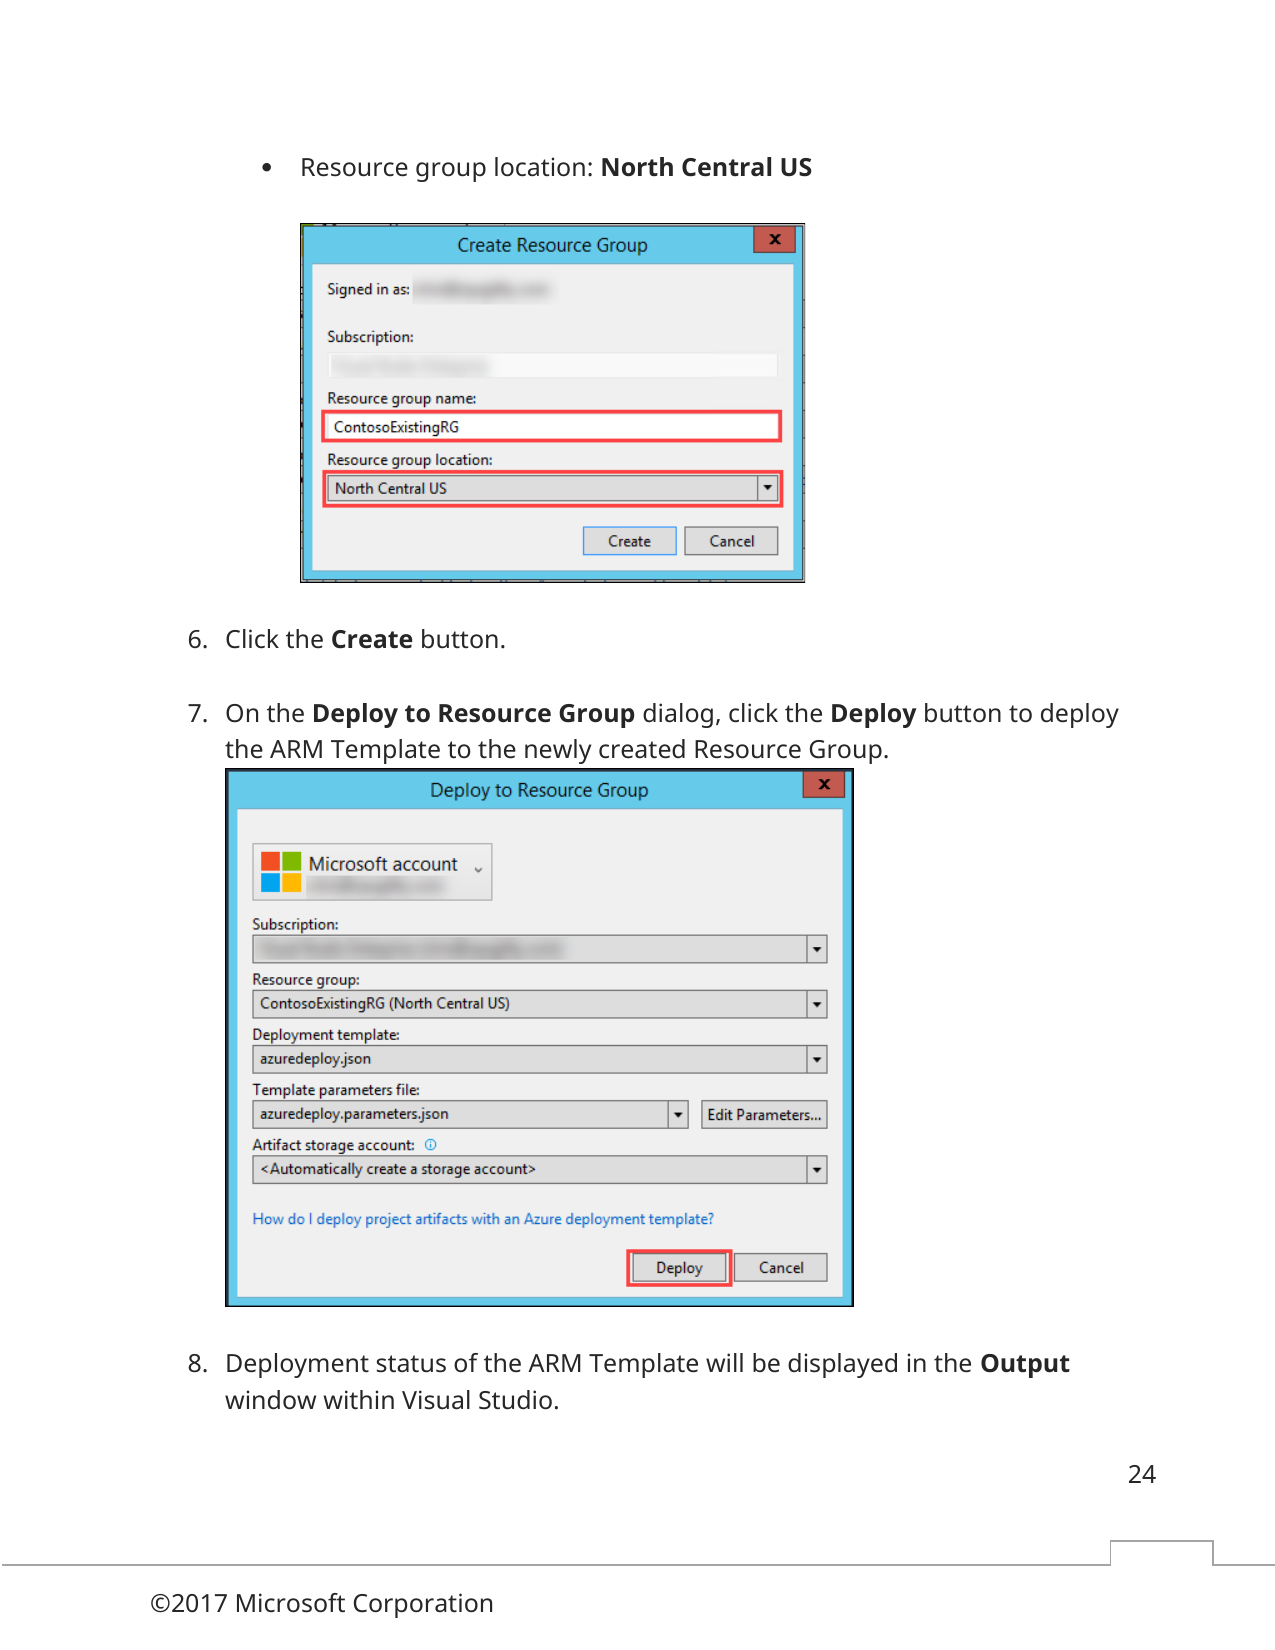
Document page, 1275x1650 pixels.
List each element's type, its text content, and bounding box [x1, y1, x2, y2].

picture [225, 768, 854, 1307]
list Deployment status of the ARM Template will be displayed in the Output window within Visual Studio. [187, 1346, 1125, 1453]
picture [300, 223, 805, 583]
list Click the Create button. [187, 622, 1125, 693]
